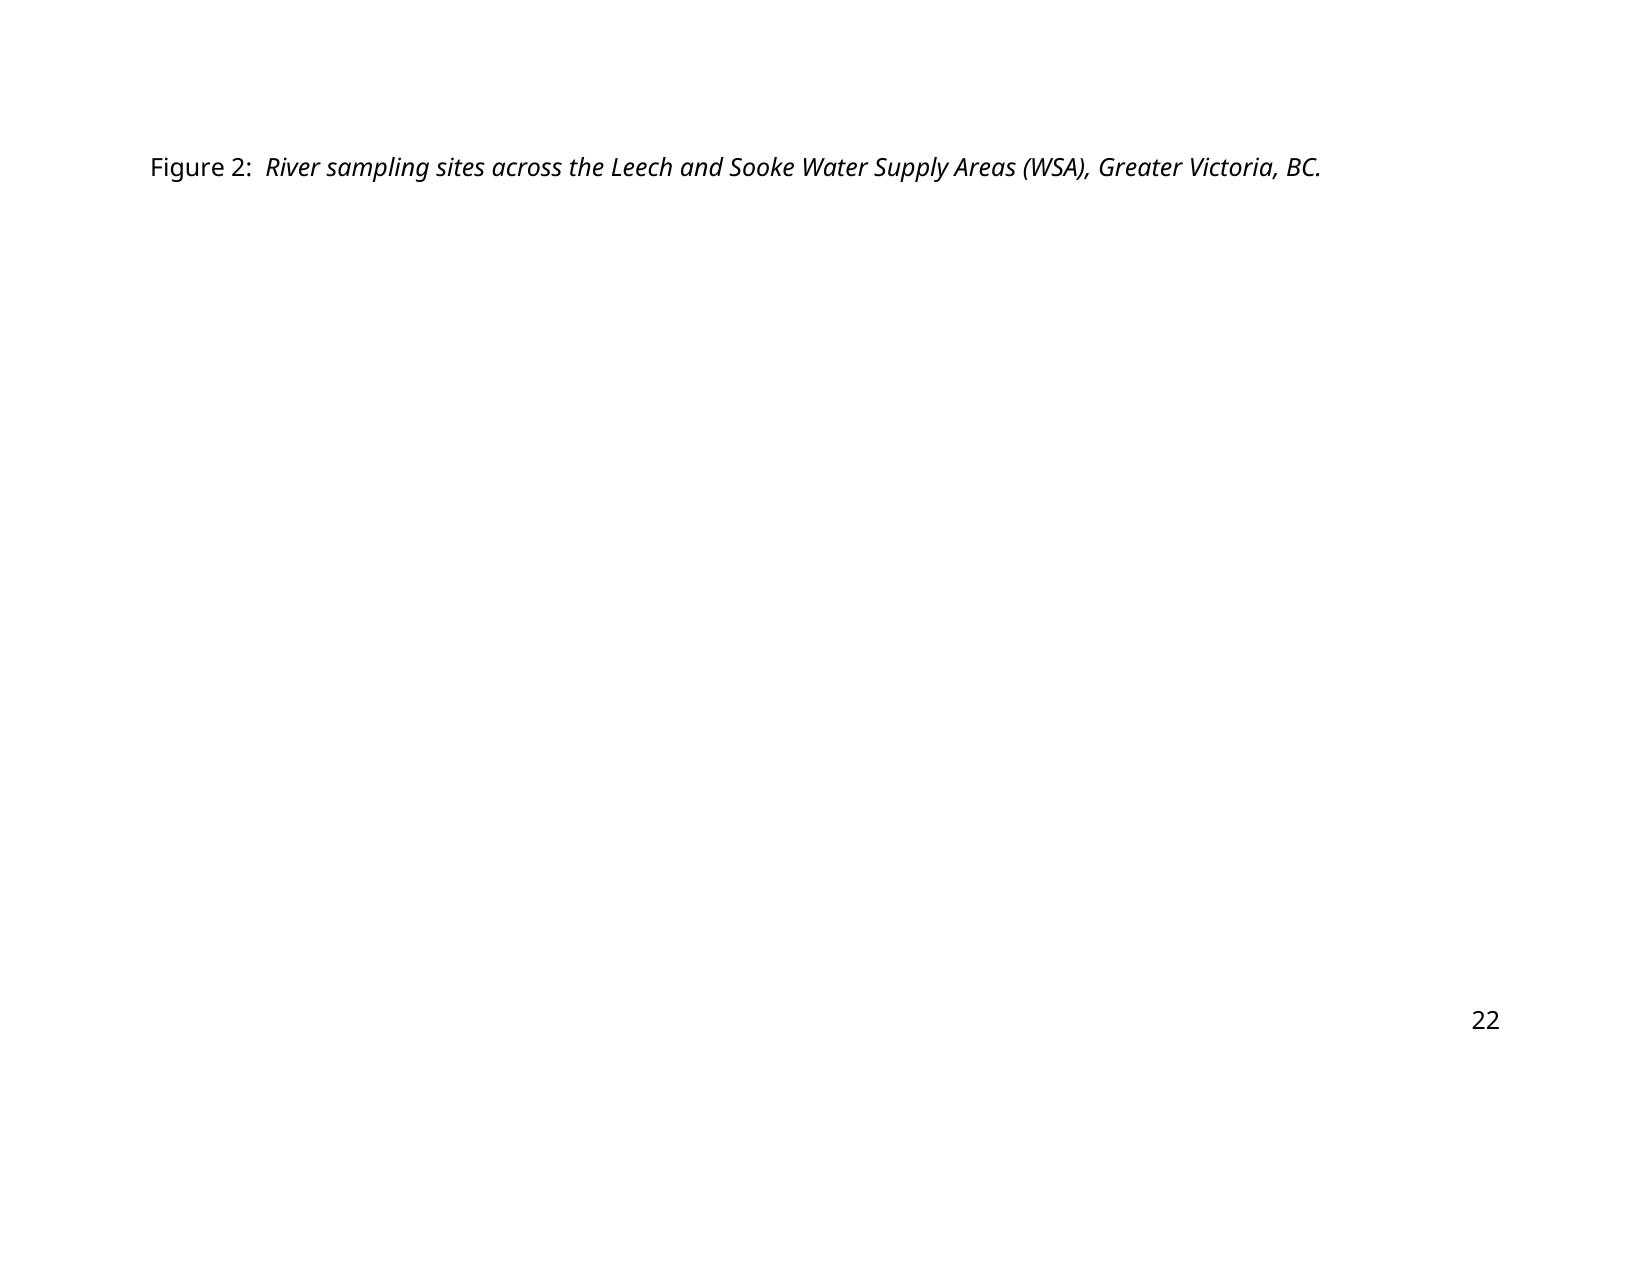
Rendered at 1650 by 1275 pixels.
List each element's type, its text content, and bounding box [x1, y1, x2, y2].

text Figure 2: River sampling sites across the Leech and Sooke Water Supply Areas (WSA), Greater Victoria, BC. [150, 150, 1500, 184]
